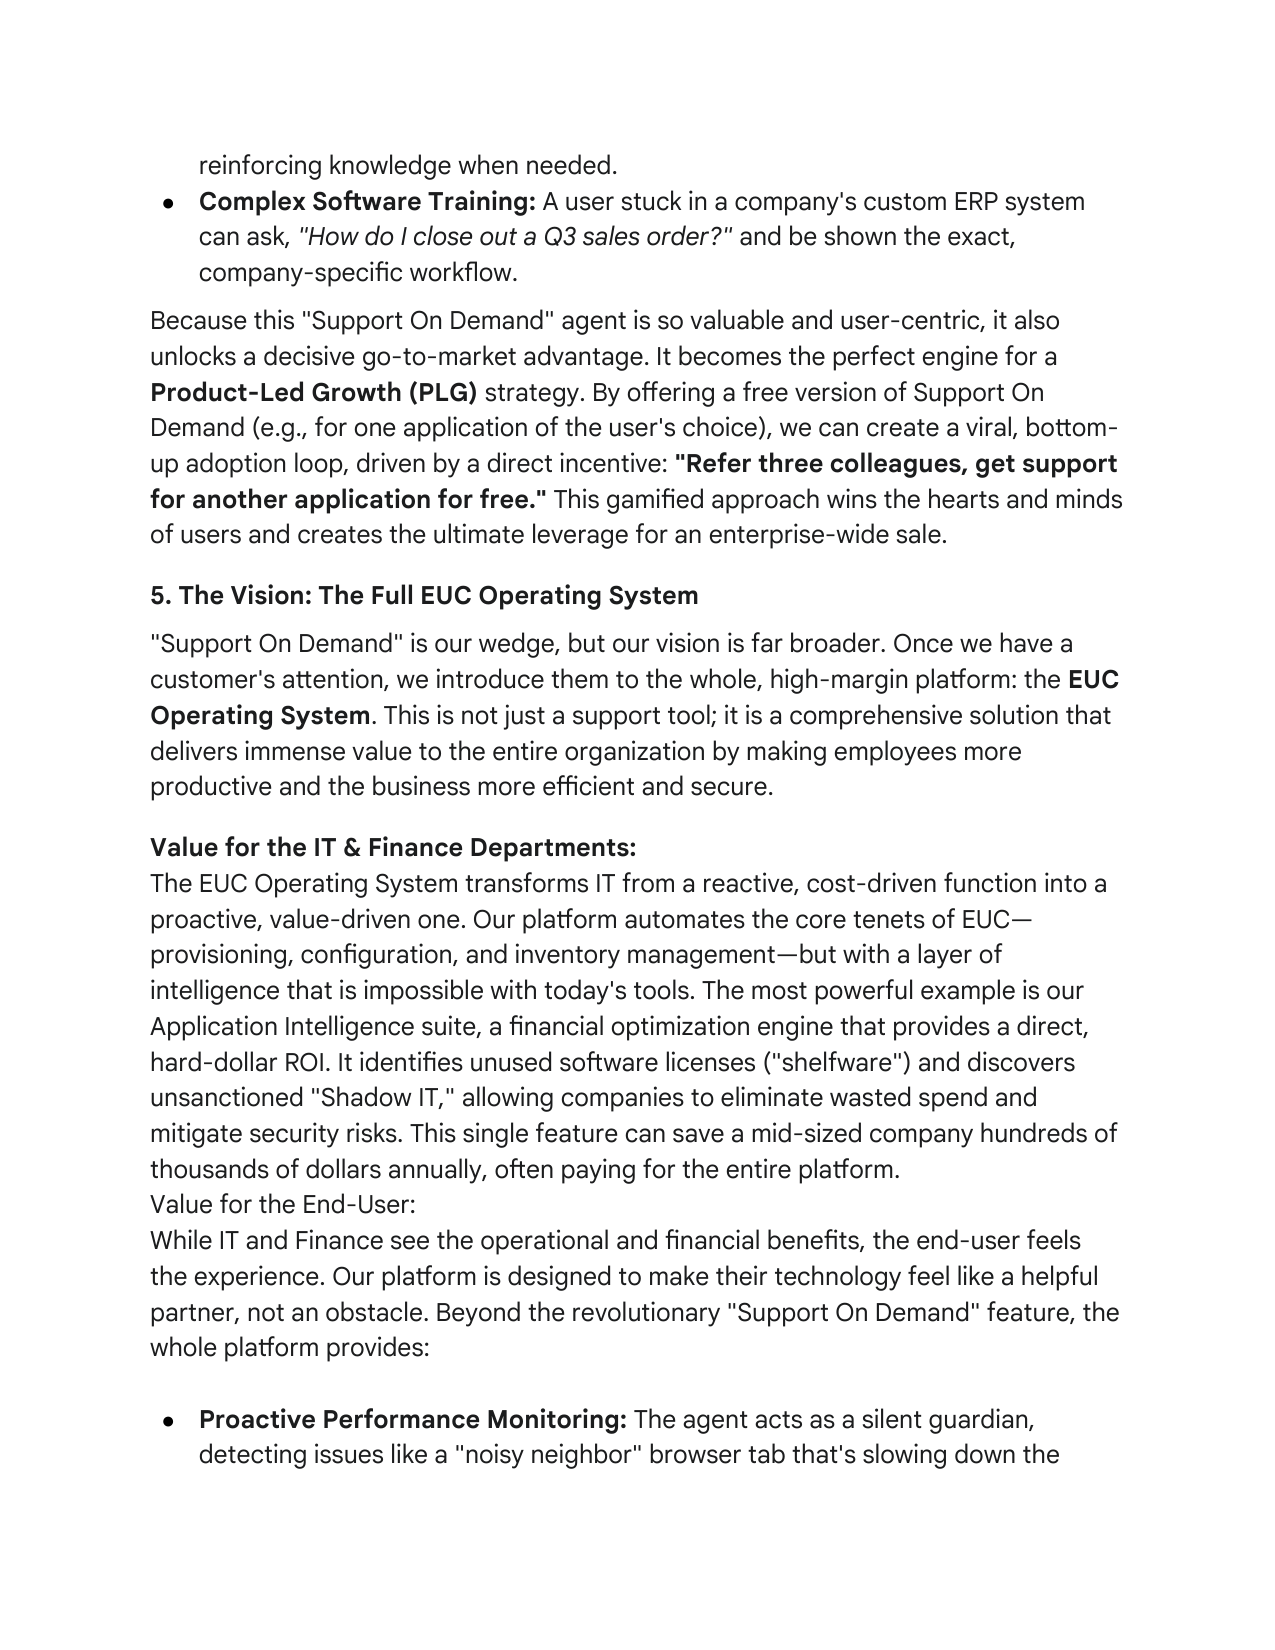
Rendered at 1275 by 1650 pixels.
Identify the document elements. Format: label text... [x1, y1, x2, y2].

subtitle 5. The Vision: The Full EUC Operating System [150, 581, 1125, 612]
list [161, 1404, 1125, 1471]
text While IT and Finance see the operational and financial benefits, the end-user feels the experience. Our platform is designed to make their technology feel like a helpful partner, not an obstacle. Beyond the revolutionary "Support On Demand" feature, the whole platform provides: [150, 1225, 1125, 1364]
list Complex Software Training: A user stuck in a company's custom ERP system can ask, "How do I close out a Q3 sales order?" and be shown the exact, company-specific workflow. [161, 186, 1125, 288]
text "Support On Demand" is our wedge, but our vision is far broader. Once we have a customer's attention, we introduce them to the whole, high-margin platform: the EUC Operating System. This is not just a support tool; it is a comprehensive solution that delivers immense value to the entire organization by making employees more productive and the business more efficient and secure. [150, 629, 1125, 803]
text The EUC Operating System transforms IT from a reactive, cost-driven function into a proactive, value-driven one. Our platform automates the core tenets of EUC—provisioning, configuration, and inventory management—but with a layer of intelligence that is impossible with today's tools. The most powerful example is our Application Intelligence suite, a financial optimization engine that provides a direct, hard-dollar ROI. It identifies unused software licenses ("shelfware") and discovers unsanctioned "Shadow IT," allowing companies to eliminate wasted spend and mitigate security risks. This single feature can save a mid-sized company hundreds of thousands of dollars annually, often paying for the entire platform. [150, 868, 1125, 1185]
text Value for the IT & Finance Departments: [150, 832, 1125, 864]
text Because this "Support On Demand" agent is so valuable and user-centric, it also unlocks a decisive go-to-market advantage. It becomes the perfect engine for a Product-Led Growth (PLG) strategy. By offering a free version of Support On Demand (e.g., for one application of the user's choice), we can create a viral, bottom-up adoption loop, driven by a direct incentive: "Refer three colleagues, get support for another application for free." This gamified approach wins the hearts and minds of users and creates the ultimate leverage for an enterprise-wide sale. [150, 305, 1125, 551]
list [161, 150, 1125, 181]
text Value for the End-User: [150, 1190, 1125, 1221]
